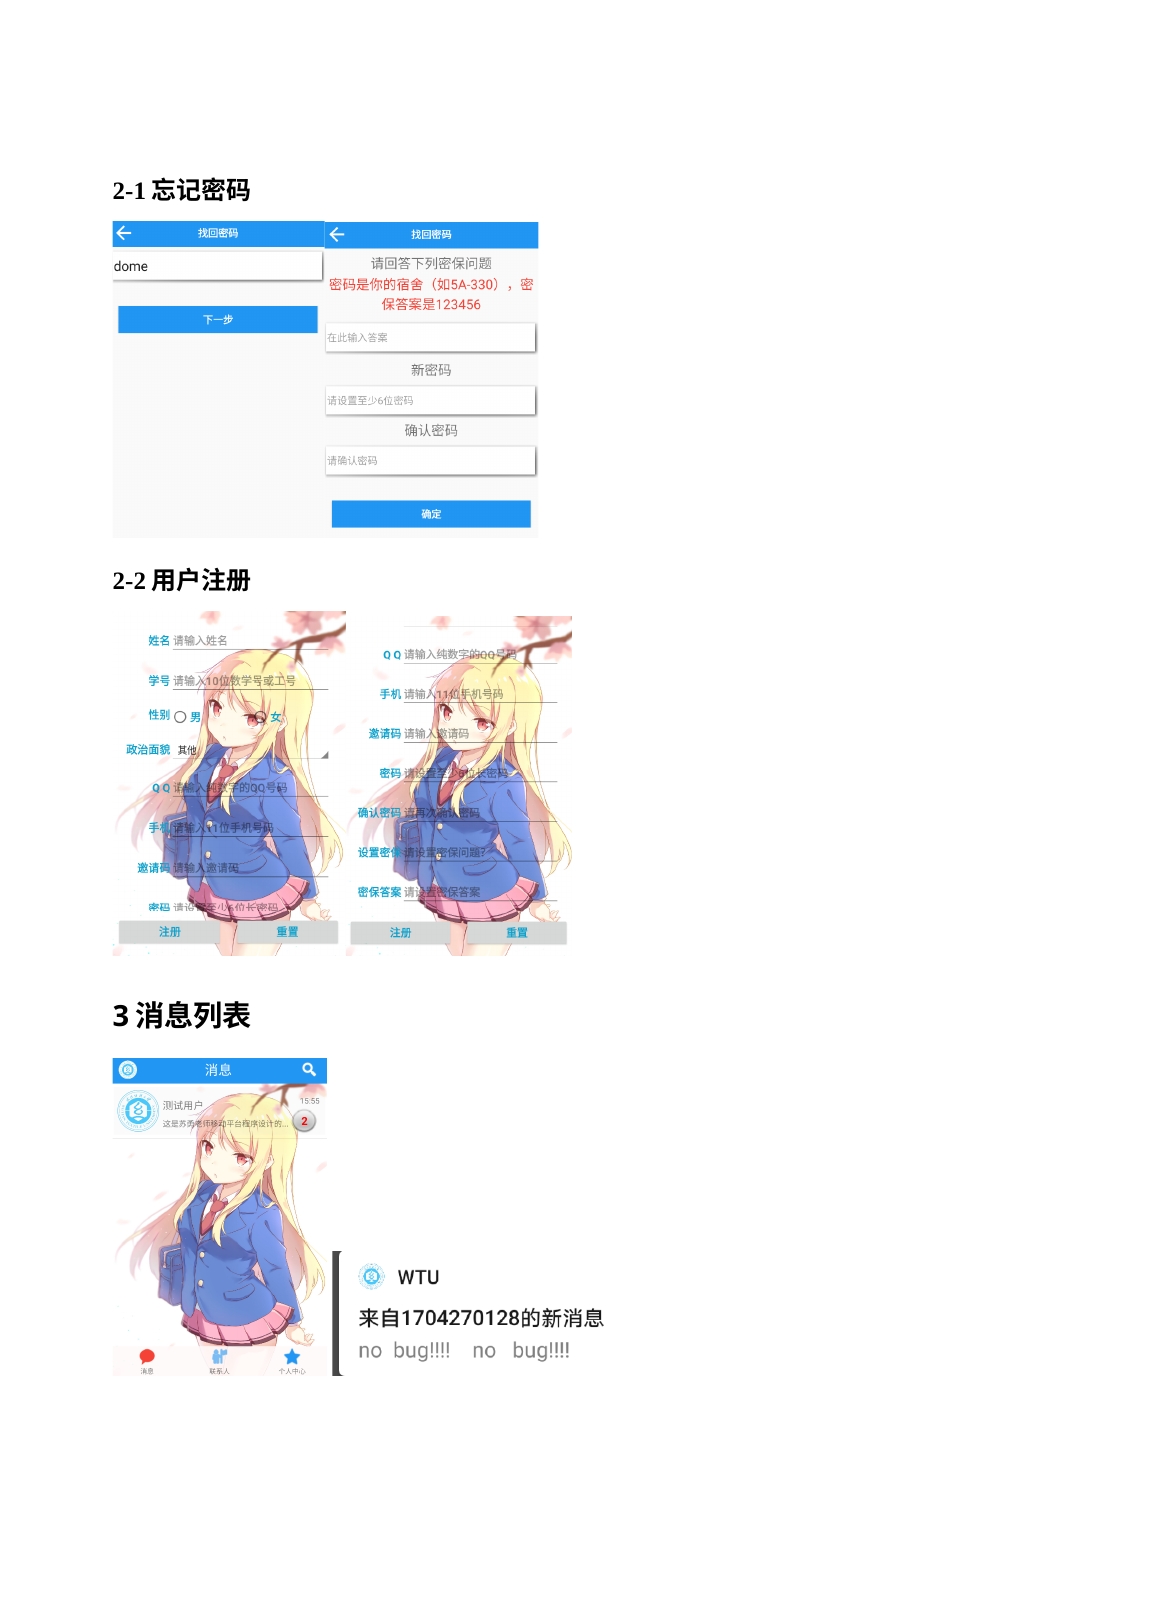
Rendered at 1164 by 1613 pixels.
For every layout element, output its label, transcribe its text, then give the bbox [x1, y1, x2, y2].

picture [112, 221, 539, 538]
text 2-2用户注册 [112, 546, 1051, 611]
picture [112, 611, 572, 956]
picture [332, 1251, 899, 1376]
subtitle 3消息列表 [112, 981, 1051, 1046]
picture [112, 1058, 327, 1376]
text 2-1忘记密码 [112, 156, 1051, 221]
